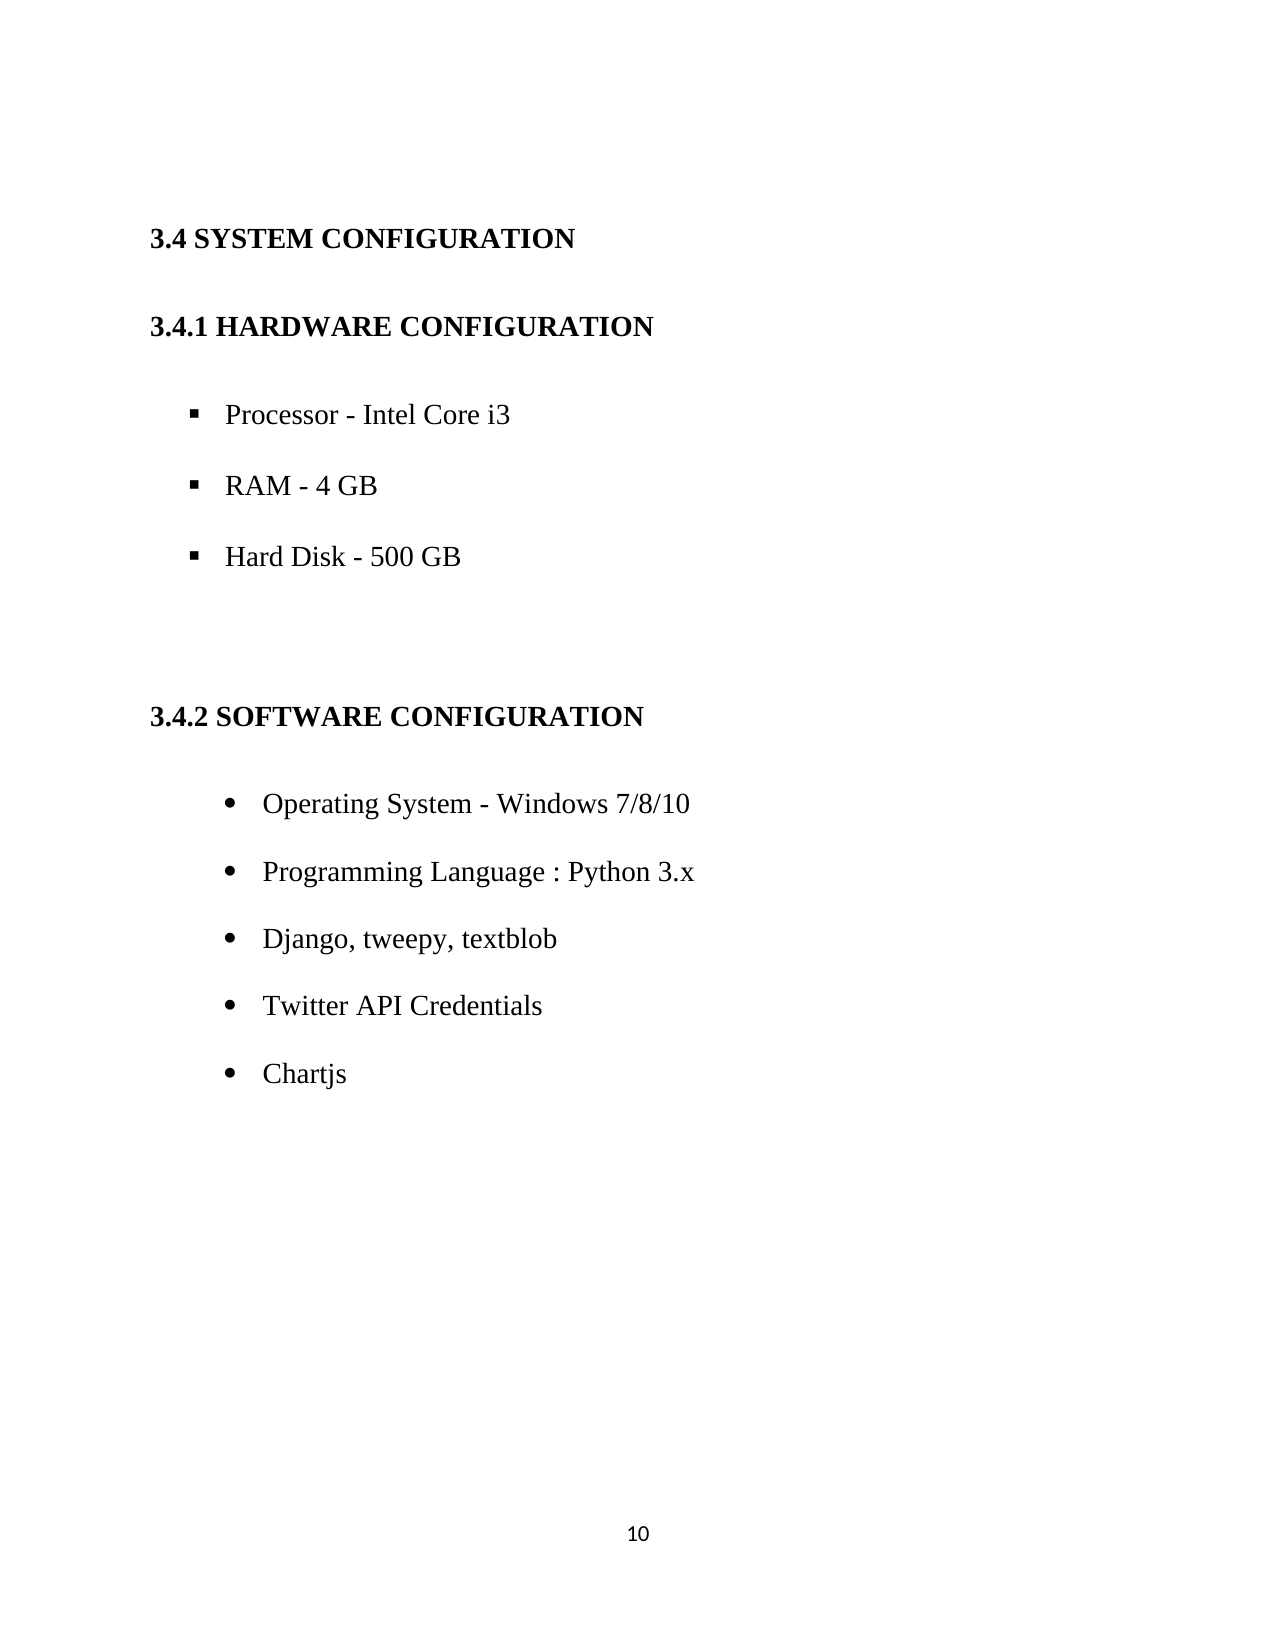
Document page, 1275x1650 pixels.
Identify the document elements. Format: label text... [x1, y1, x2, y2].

list Hard Disk - 500 GB [187, 539, 1125, 573]
list Operating System - Windows 7/8/10 [225, 787, 1125, 820]
list Twitter API Credentials [225, 988, 1125, 1022]
list RAM - 4 GB [187, 468, 1125, 502]
text 3.4.2 SOFTWARE CONFIGURATION [150, 699, 1125, 732]
list Programming Language : Python 3.x [225, 854, 1125, 887]
list Django, tweepy, textblob [225, 921, 1125, 955]
text 3.4 SYSTEM CONFIGURATION [150, 221, 1125, 255]
list Chartjs [225, 1056, 1125, 1089]
text 3.4.1 HARDWARE CONFIGURATION [150, 309, 1125, 343]
list Processor - Intel Core i3 [187, 397, 1125, 431]
